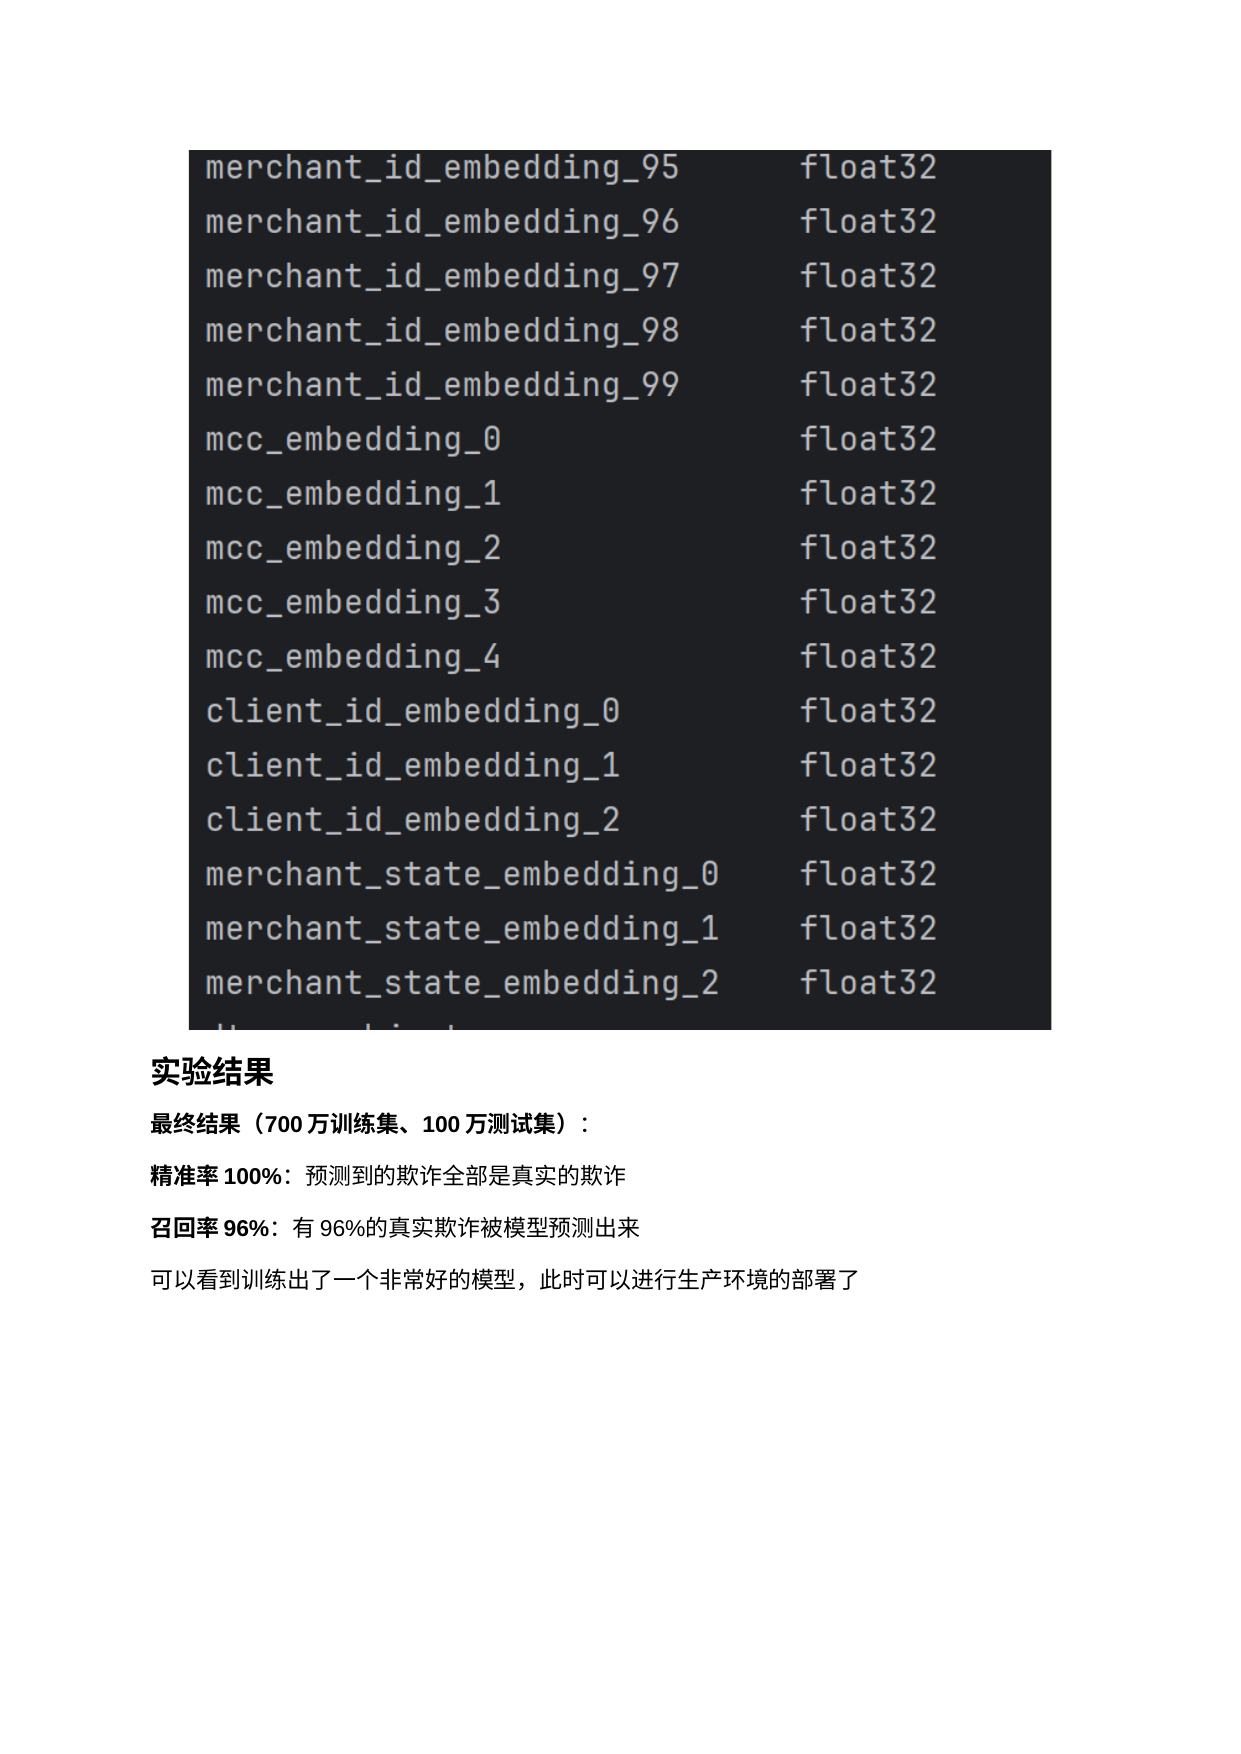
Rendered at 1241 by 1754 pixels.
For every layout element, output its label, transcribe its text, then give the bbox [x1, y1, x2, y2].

text 召回率96%：有96%的真实欺诈被模型预测出来 [150, 1210, 1090, 1243]
picture [188, 150, 1052, 1030]
text 最终结果（700万训练集、100万测试集）： [150, 1105, 1090, 1139]
text 精准率100%：预测到的欺诈全部是真实的欺诈 [150, 1158, 1090, 1191]
text 可以看到训练出了一个非常好的模型，此时可以进行生产环境的部署了 [150, 1262, 1090, 1296]
